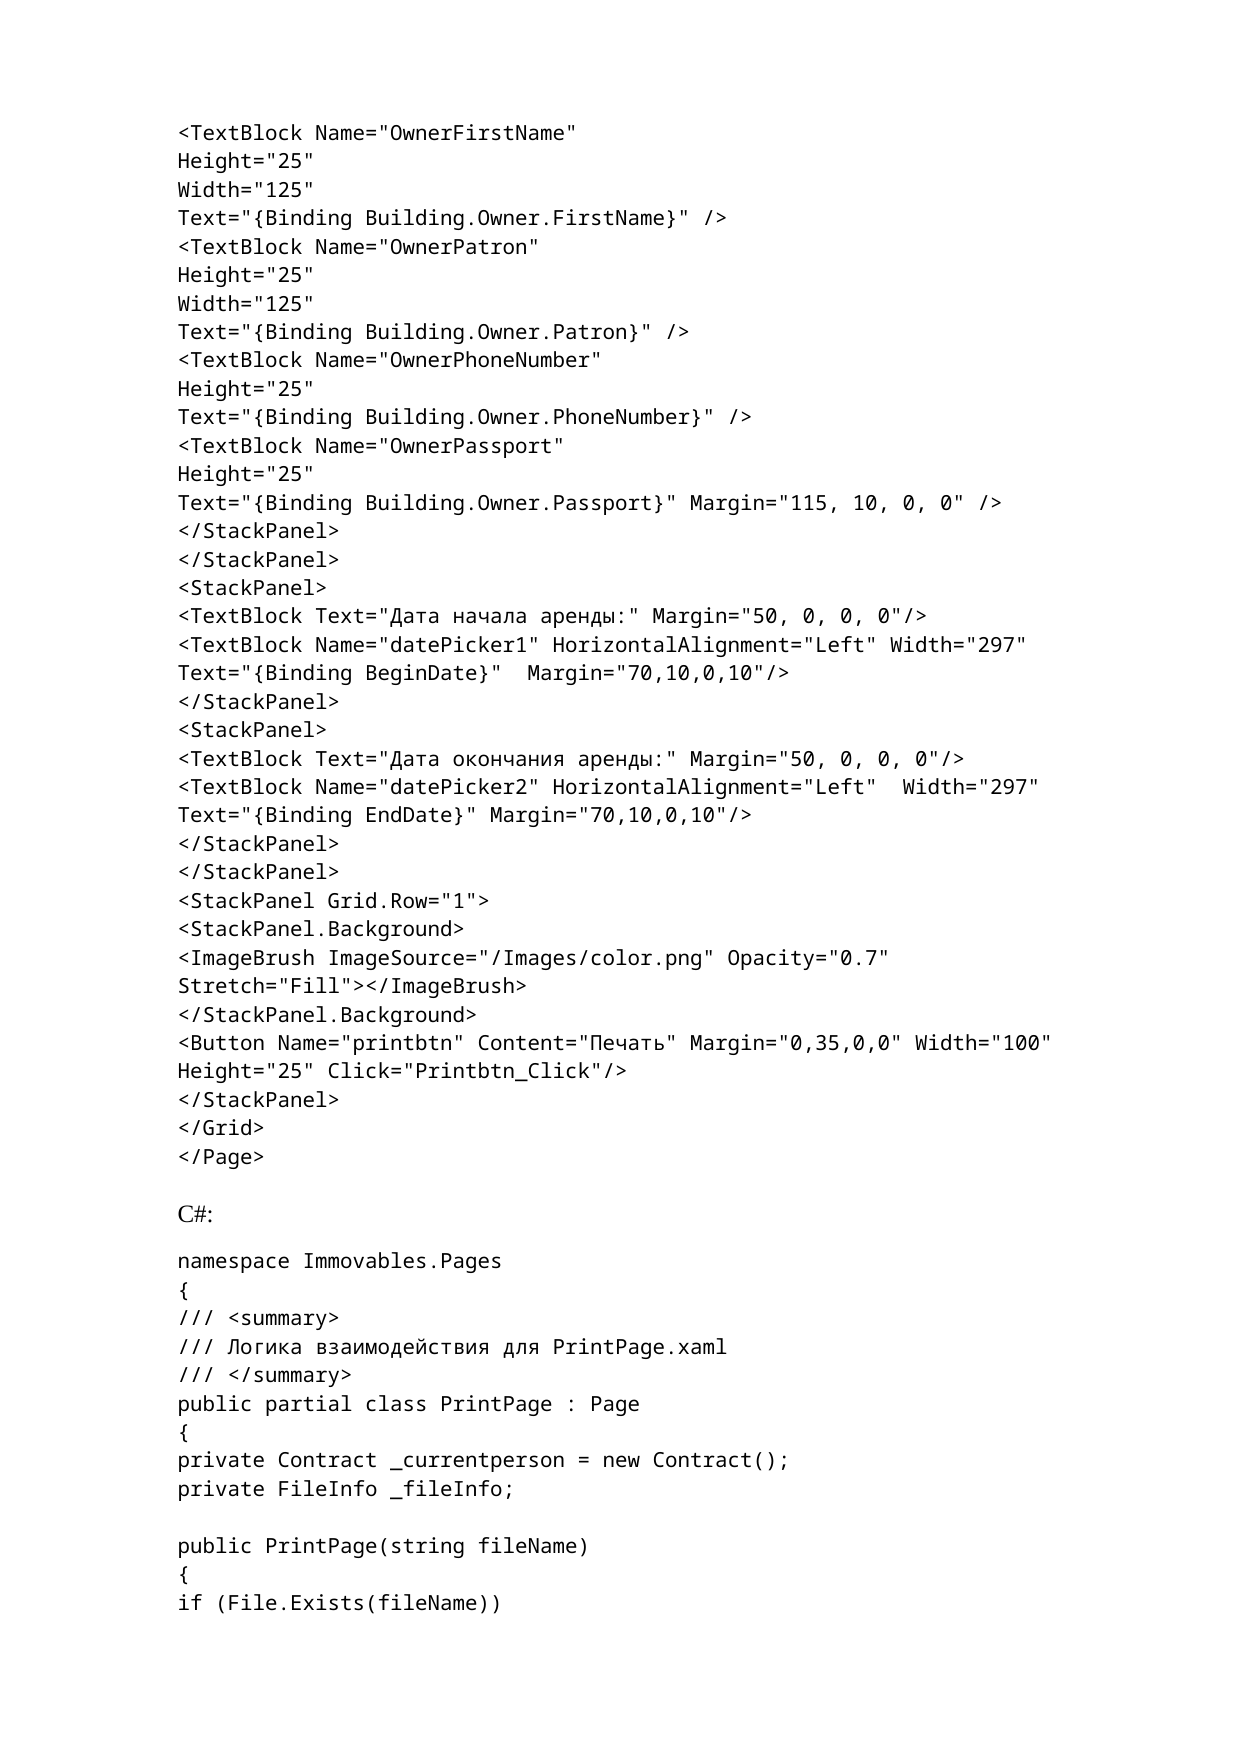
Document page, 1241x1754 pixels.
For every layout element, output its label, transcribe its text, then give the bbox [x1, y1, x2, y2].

text </StackPanel> [177, 687, 1152, 715]
text Text="{Binding Building.Owner.Patron}" /> [177, 317, 1152, 346]
text <Button Name="printbtn" Content="Печать" Margin="0,35,0,0" Width="100" Height="25" Click="Printbtn_Click"/> [177, 1028, 1152, 1085]
text <StackPanel Grid.Row="1"> [177, 886, 1152, 914]
text Height="25" [177, 374, 1152, 402]
text Height="25" [177, 459, 1152, 488]
text if (File.Exists(fileName)) [177, 1588, 1152, 1616]
text Height="25" [177, 147, 1152, 175]
text <StackPanel> [177, 573, 1152, 602]
text { [177, 1275, 1152, 1303]
text <StackPanel> [177, 715, 1152, 744]
text <TextBlock Text="Дата начала аренды:" Margin="50, 0, 0, 0"/> [177, 602, 1152, 630]
text </Grid> [177, 1113, 1152, 1142]
text { [177, 1417, 1152, 1446]
text </StackPanel> [177, 857, 1152, 886]
text <TextBlock Name="datePicker2" HorizontalAlignment="Left" Width="297" Text="{Binding EndDate}" Margin="70,10,0,10"/> [177, 772, 1152, 829]
text <TextBlock Name="OwnerPassport" [177, 431, 1152, 459]
text С#: [177, 1199, 1152, 1227]
text /// </summary> [177, 1360, 1152, 1389]
text private Contract _currentperson = new Contract(); [177, 1446, 1152, 1474]
text </Page> [177, 1142, 1152, 1170]
text <TextBlock Text="Дата окончания аренды:" Margin="50, 0, 0, 0"/> [177, 744, 1152, 772]
text /// Логика взаимодействия для PrintPage.xaml [177, 1332, 1152, 1360]
text <TextBlock Name="OwnerPhoneNumber" [177, 346, 1152, 374]
text <ImageBrush ImageSource="/Images/color.png" Opacity="0.7" Stretch="Fill"></ImageBrush> [177, 943, 1152, 1000]
text <TextBlock Name="OwnerFirstName" [177, 118, 1152, 147]
text Text="{Binding Building.Owner.FirstName}" /> [177, 203, 1152, 232]
text Text="{Binding Building.Owner.PhoneNumber}" /> [177, 402, 1152, 431]
text public PrintPage(string fileName) [177, 1531, 1152, 1559]
text <StackPanel.Background> [177, 914, 1152, 943]
text /// <summary> [177, 1303, 1152, 1332]
text { [177, 1559, 1152, 1588]
text Text="{Binding Building.Owner.Passport}" Margin="115, 10, 0, 0" /> [177, 488, 1152, 516]
text private FileInfo _fileInfo; [177, 1474, 1152, 1502]
text Width="125" [177, 289, 1152, 317]
text </StackPanel> [177, 545, 1152, 573]
text <TextBlock Name="datePicker1" HorizontalAlignment="Left" Width="297" Text="{Binding BeginDate}" Margin="70,10,0,10"/> [177, 630, 1152, 687]
text </StackPanel> [177, 1085, 1152, 1113]
text namespace Immovables.Pages [177, 1246, 1152, 1275]
text </StackPanel.Background> [177, 1000, 1152, 1028]
text </StackPanel> [177, 516, 1152, 545]
text Width="125" [177, 175, 1152, 203]
text Height="25" [177, 260, 1152, 289]
text public partial class PrintPage : Page [177, 1389, 1152, 1417]
text <TextBlock Name="OwnerPatron" [177, 232, 1152, 260]
text </StackPanel> [177, 829, 1152, 857]
